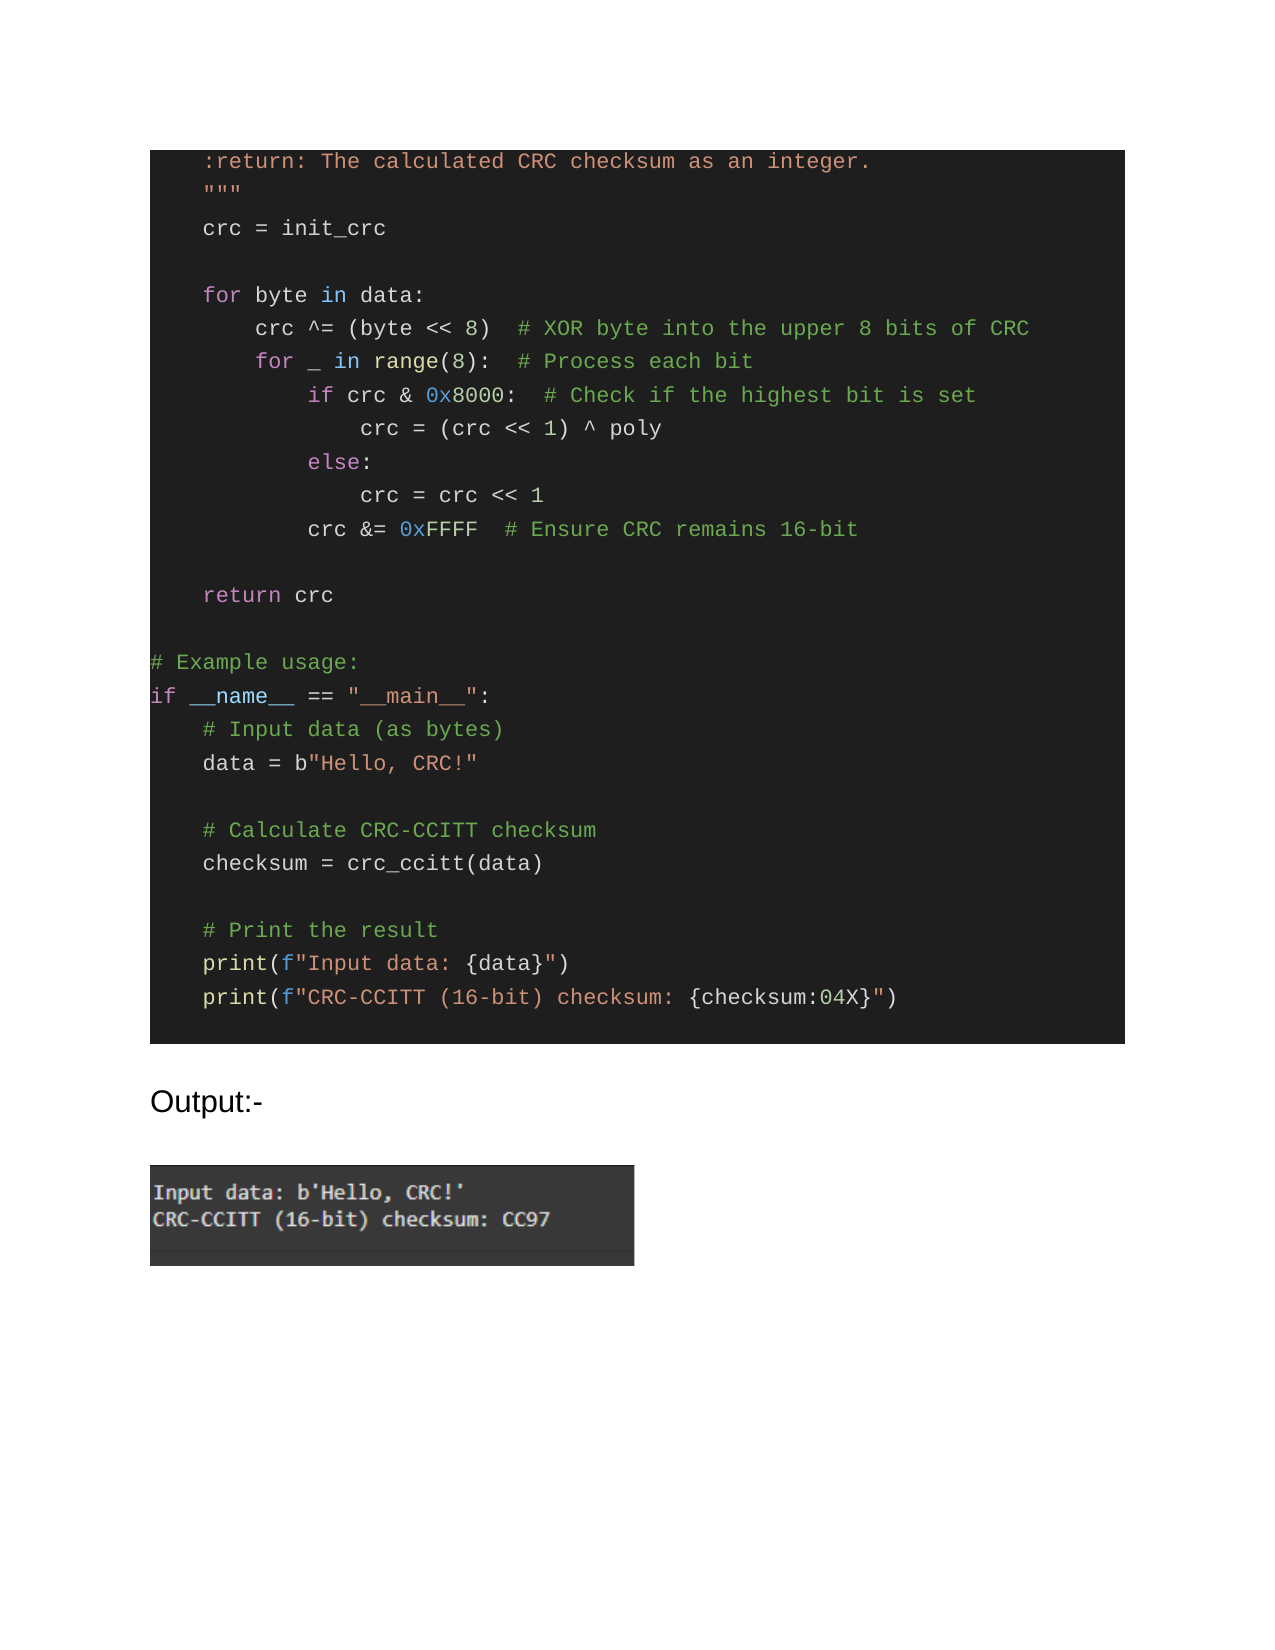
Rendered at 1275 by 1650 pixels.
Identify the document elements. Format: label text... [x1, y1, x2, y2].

text if crc & 0x8000: # Check if the highest bit is set [150, 384, 1125, 409]
text crc ^= (byte << 8) # XOR byte into the upper 8 bits of CRC [150, 317, 1125, 342]
text data = b"Hello, CRC!" [150, 752, 1125, 777]
picture [150, 1165, 635, 1266]
text print(f"CRC-CCITT (16-bit) checksum: {checksum:04X}") [150, 986, 1125, 1011]
text # Input data (as bytes) [150, 718, 1125, 743]
text crc = init_crc [150, 217, 1125, 242]
text return crc [150, 585, 1125, 609]
text crc = crc << 1 [150, 484, 1125, 509]
text # Print the result [150, 919, 1125, 944]
text checksum = crc_ccitt(data) [150, 852, 1125, 877]
text crc = (crc << 1) ^ poly [150, 417, 1125, 442]
text for byte in data: [150, 284, 1125, 308]
text else: [150, 451, 1125, 476]
text Output:- [150, 1083, 1125, 1119]
text for _ in range(8): # Process each bit [150, 351, 1125, 375]
text # Calculate CRC-CCITT checksum [150, 819, 1125, 843]
text # Example usage: [150, 652, 1125, 676]
text :return: The calculated CRC checksum as an integer. [150, 150, 1125, 175]
text print(f"Input data: {data}") [150, 952, 1125, 977]
text if __name__ == "__main__": [150, 685, 1125, 710]
text """ [150, 183, 1125, 208]
text crc &= 0xFFFF # Ensure CRC remains 16-bit [150, 518, 1125, 543]
